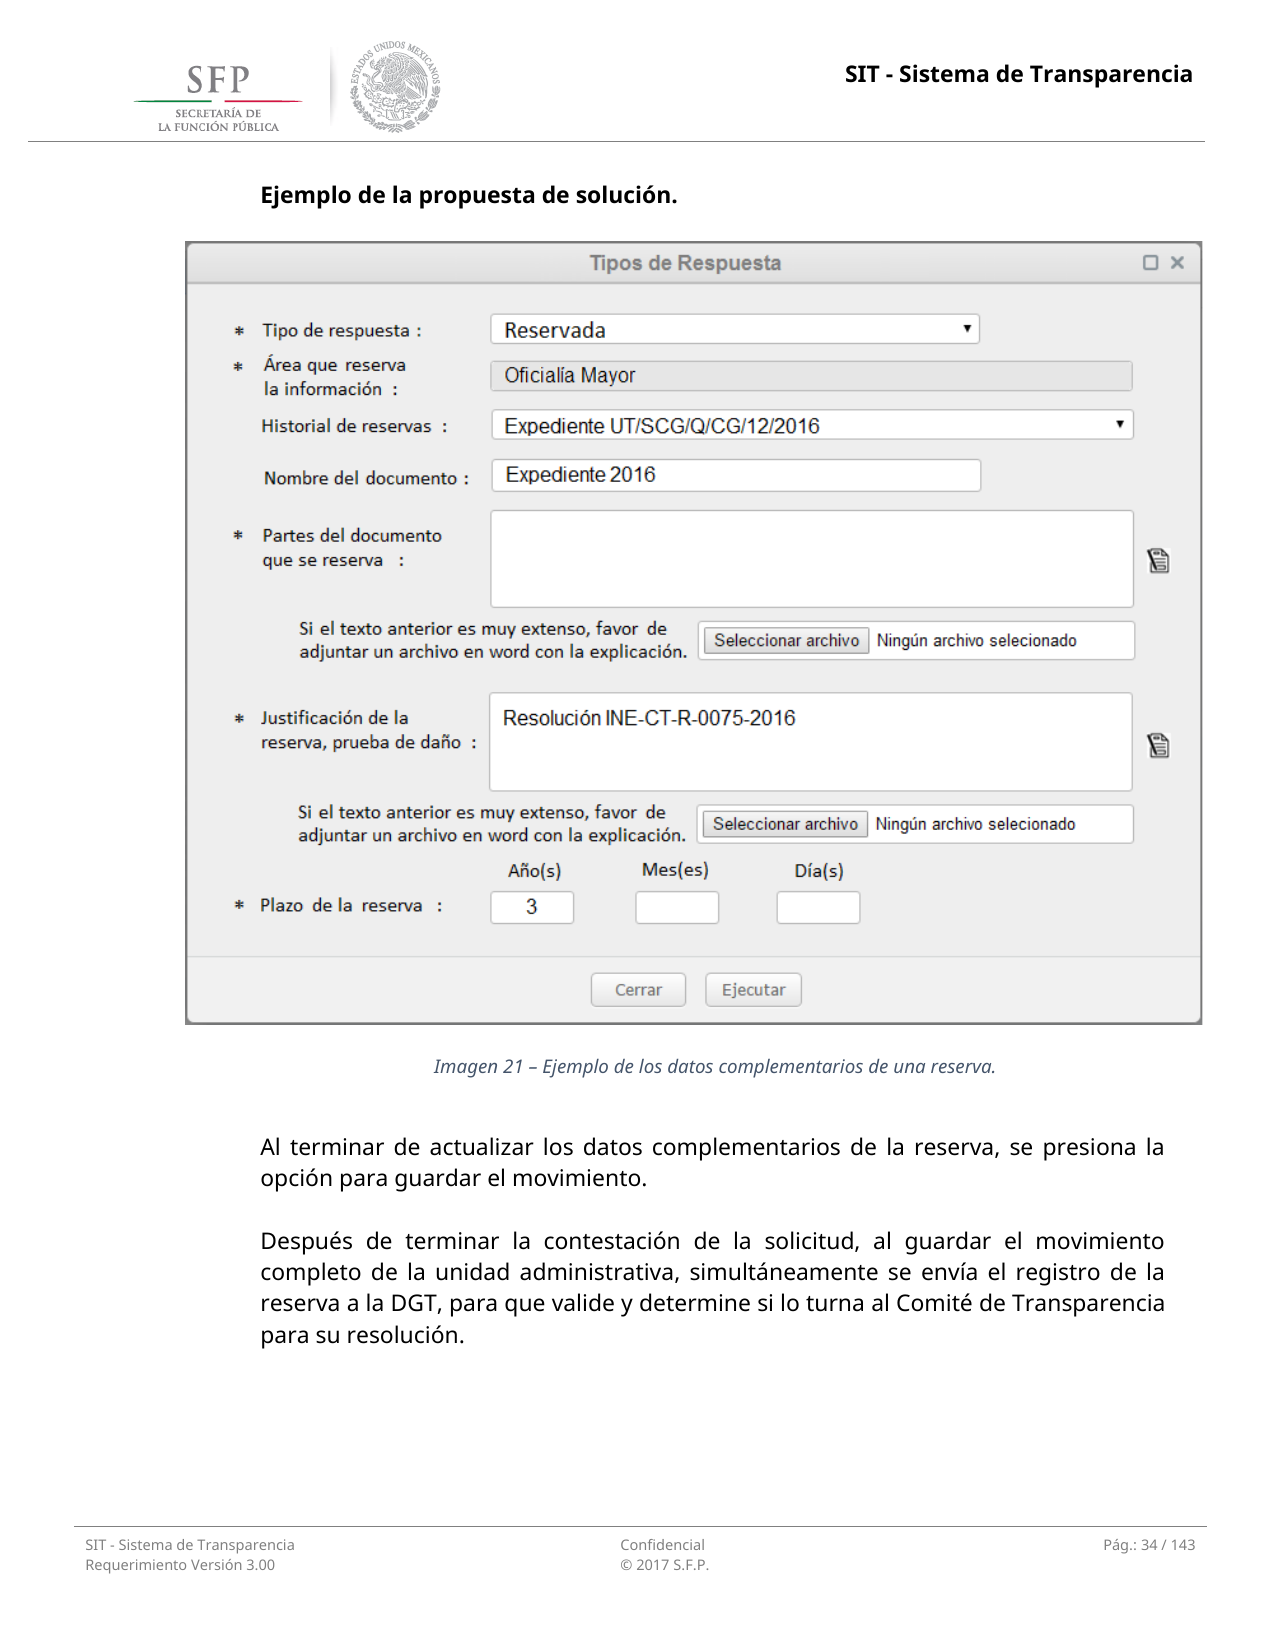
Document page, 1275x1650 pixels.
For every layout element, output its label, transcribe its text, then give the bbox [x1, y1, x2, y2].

list Después de terminar la contestación de la solicitud, al guardar el movimiento completo de la unidad administrativa, simultáneamente se envía el registro de la reserva a la DGT, para que valide y determine si lo turna al Comité de Transparencia para su resolución. [260, 1225, 1167, 1350]
picture [132, 37, 442, 134]
list Al terminar de actualizar los datos complementarios de la reserva, se presiona la opción para guardar el movimiento. [260, 1131, 1167, 1194]
list Ejemplo de la propuesta de solución. [223, 179, 1167, 210]
picture [185, 241, 1203, 1025]
text Imagen 21 – Ejemplo de los datos complementarios de una reserva. [266, 1053, 1167, 1079]
